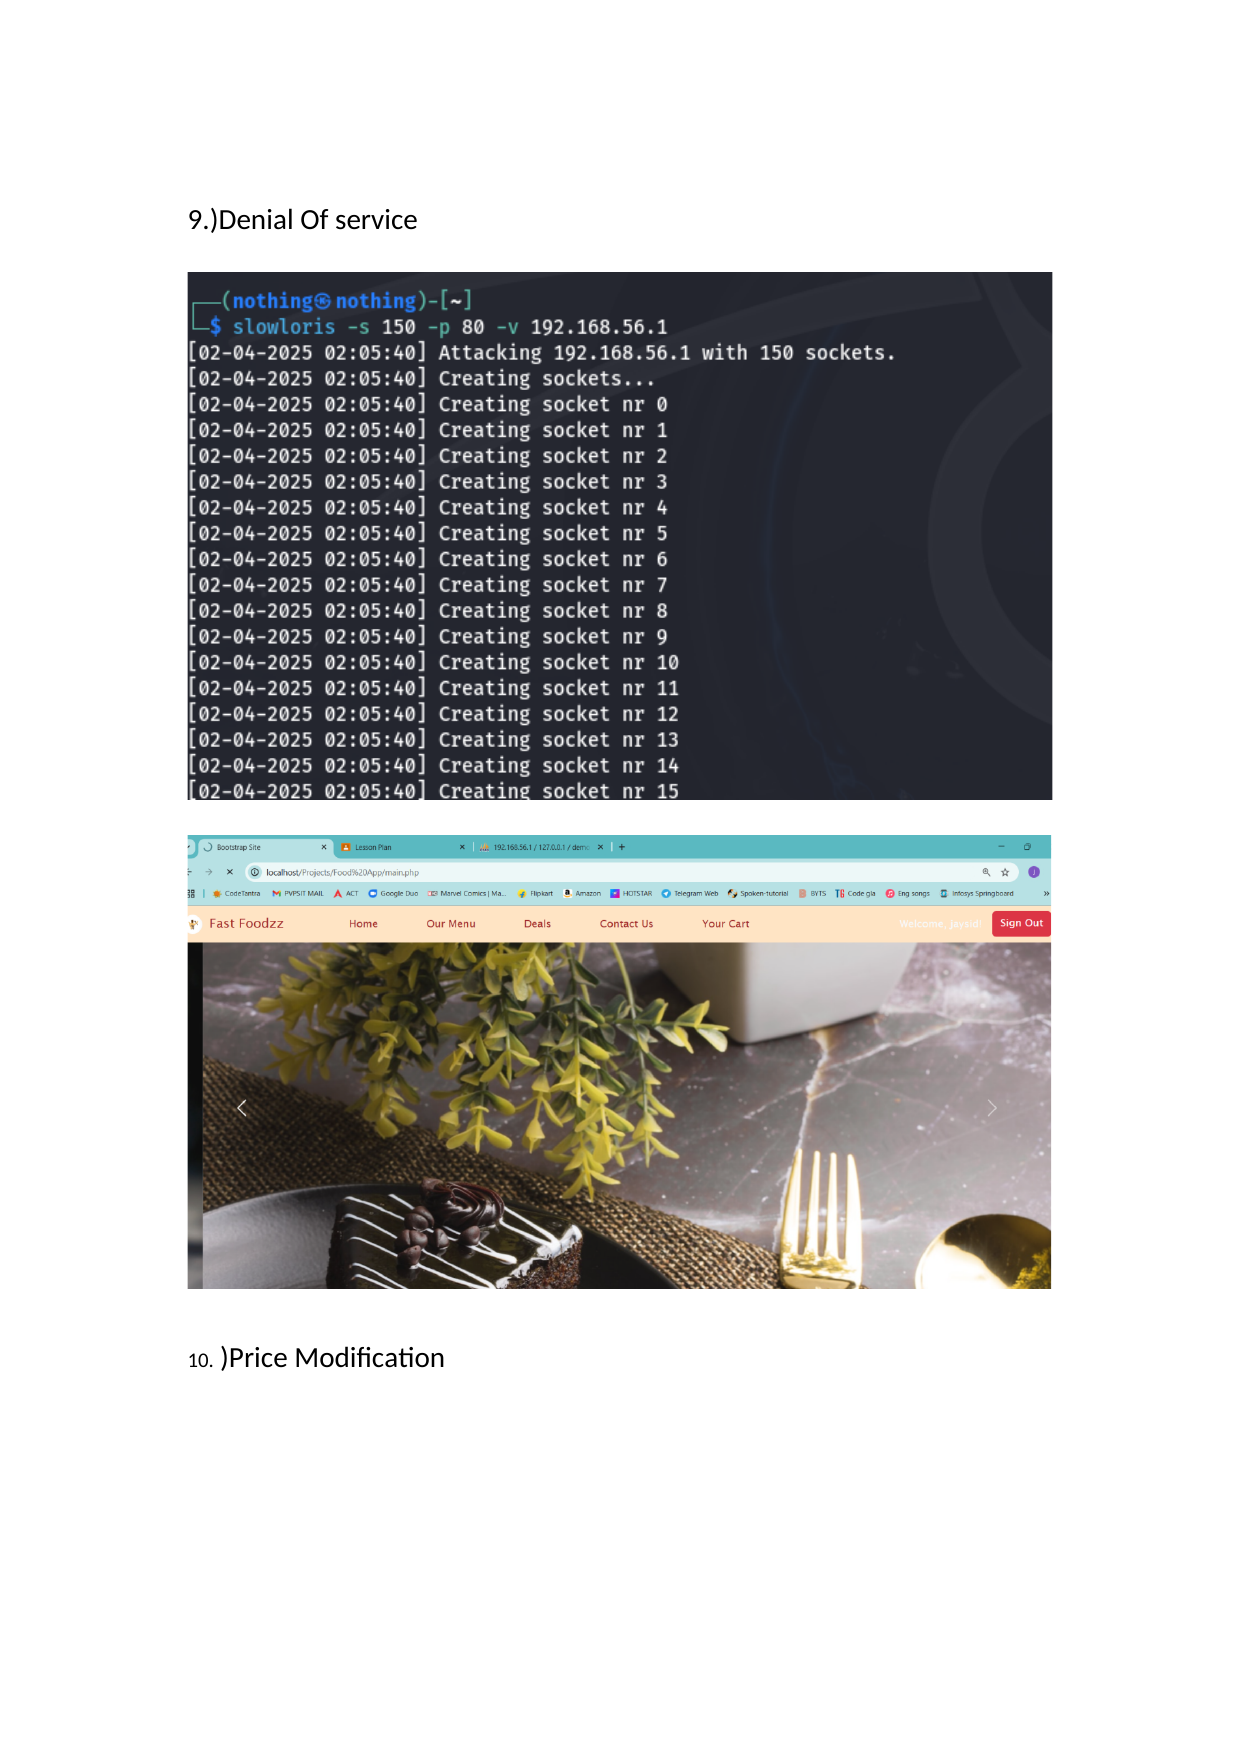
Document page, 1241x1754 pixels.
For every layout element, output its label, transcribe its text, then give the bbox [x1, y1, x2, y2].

list 9.)Denial Of service [187, 175, 1053, 236]
list )Price Modification [187, 1339, 1053, 1410]
picture [187, 272, 1053, 800]
picture [187, 835, 1052, 1289]
